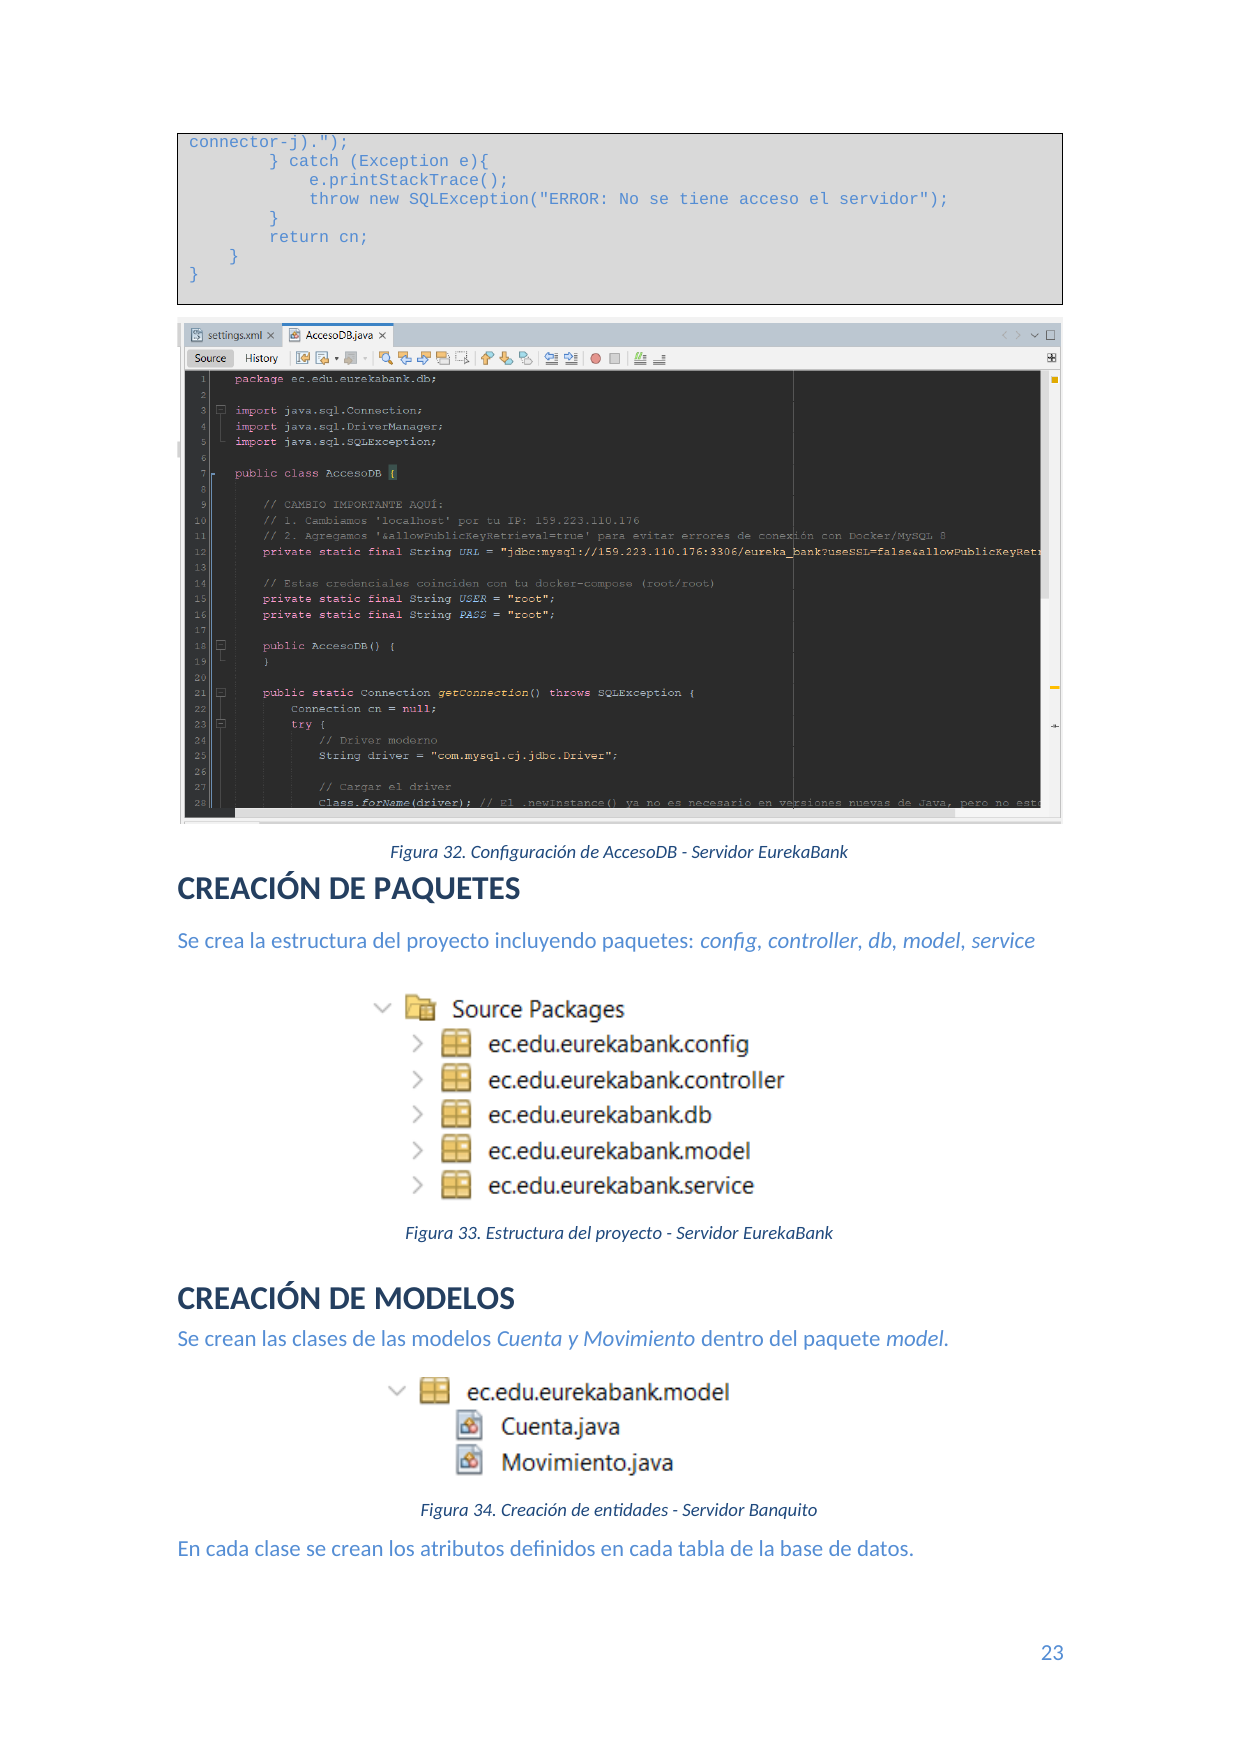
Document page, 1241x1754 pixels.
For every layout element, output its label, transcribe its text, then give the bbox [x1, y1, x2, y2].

picture [177, 317, 1063, 824]
picture [373, 1377, 867, 1482]
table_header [178, 134, 1062, 304]
text Figura 34. Creación de entidades - Servidor Banquito [177, 1498, 1063, 1521]
text En cada clase se crean los atributos definidos en cada tabla de la base de datos. [177, 1534, 1063, 1562]
text Figura 33. Estructura del proyecto - Servidor EurekaBank [177, 1221, 1063, 1244]
text Se crea la estructura del proyecto incluyendo paquetes: config, controller, db, model, service [177, 926, 1063, 954]
picture [357, 992, 883, 1205]
text Figura 32. Configuración de AccesoDB - Servidor EurekaBank [177, 840, 1063, 863]
subtitle CREACIÓN DE MODELOS [177, 1277, 1063, 1318]
text Se crean las clases de las modelos Cuenta y Movimiento dentro del paquete model. [177, 1324, 1063, 1352]
subtitle CREACIÓN DE PAQUETES [177, 867, 1063, 908]
